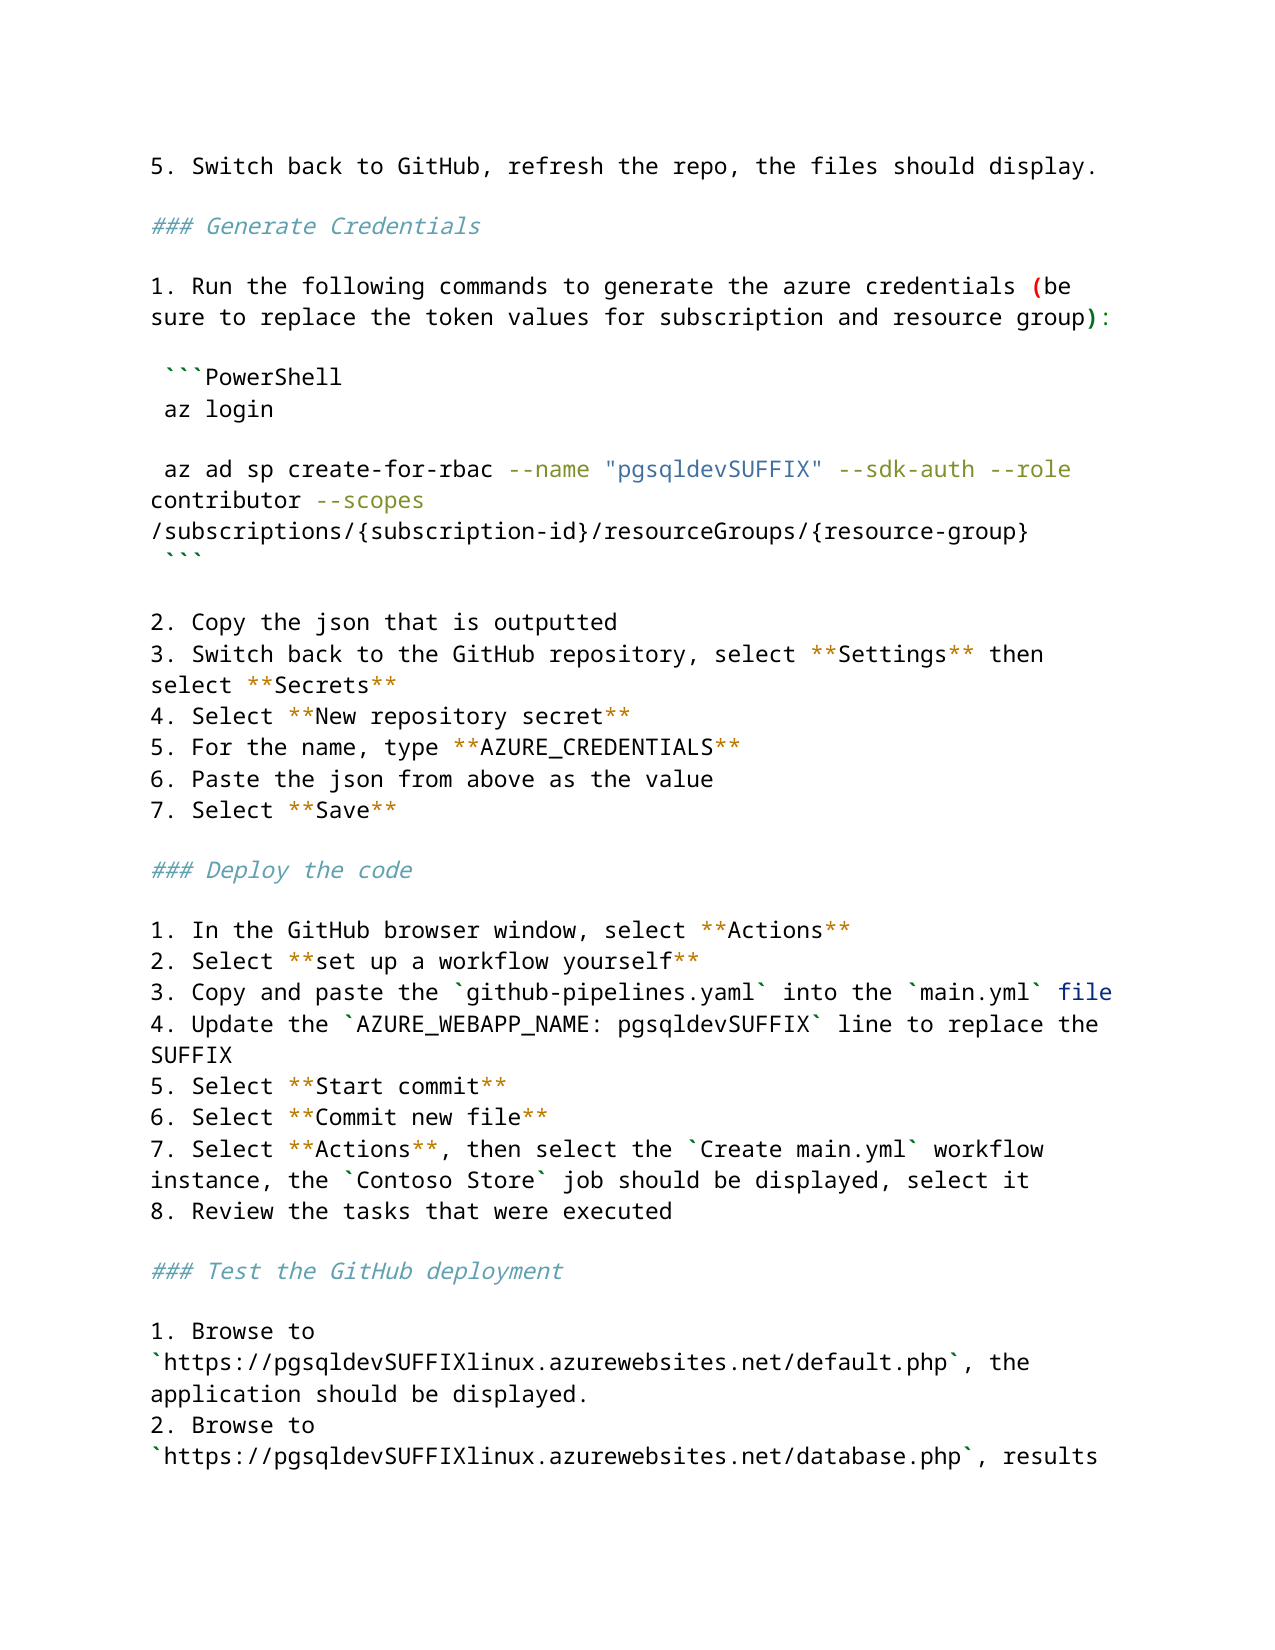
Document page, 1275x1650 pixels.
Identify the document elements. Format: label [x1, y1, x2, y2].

text [150, 150, 1125, 1471]
